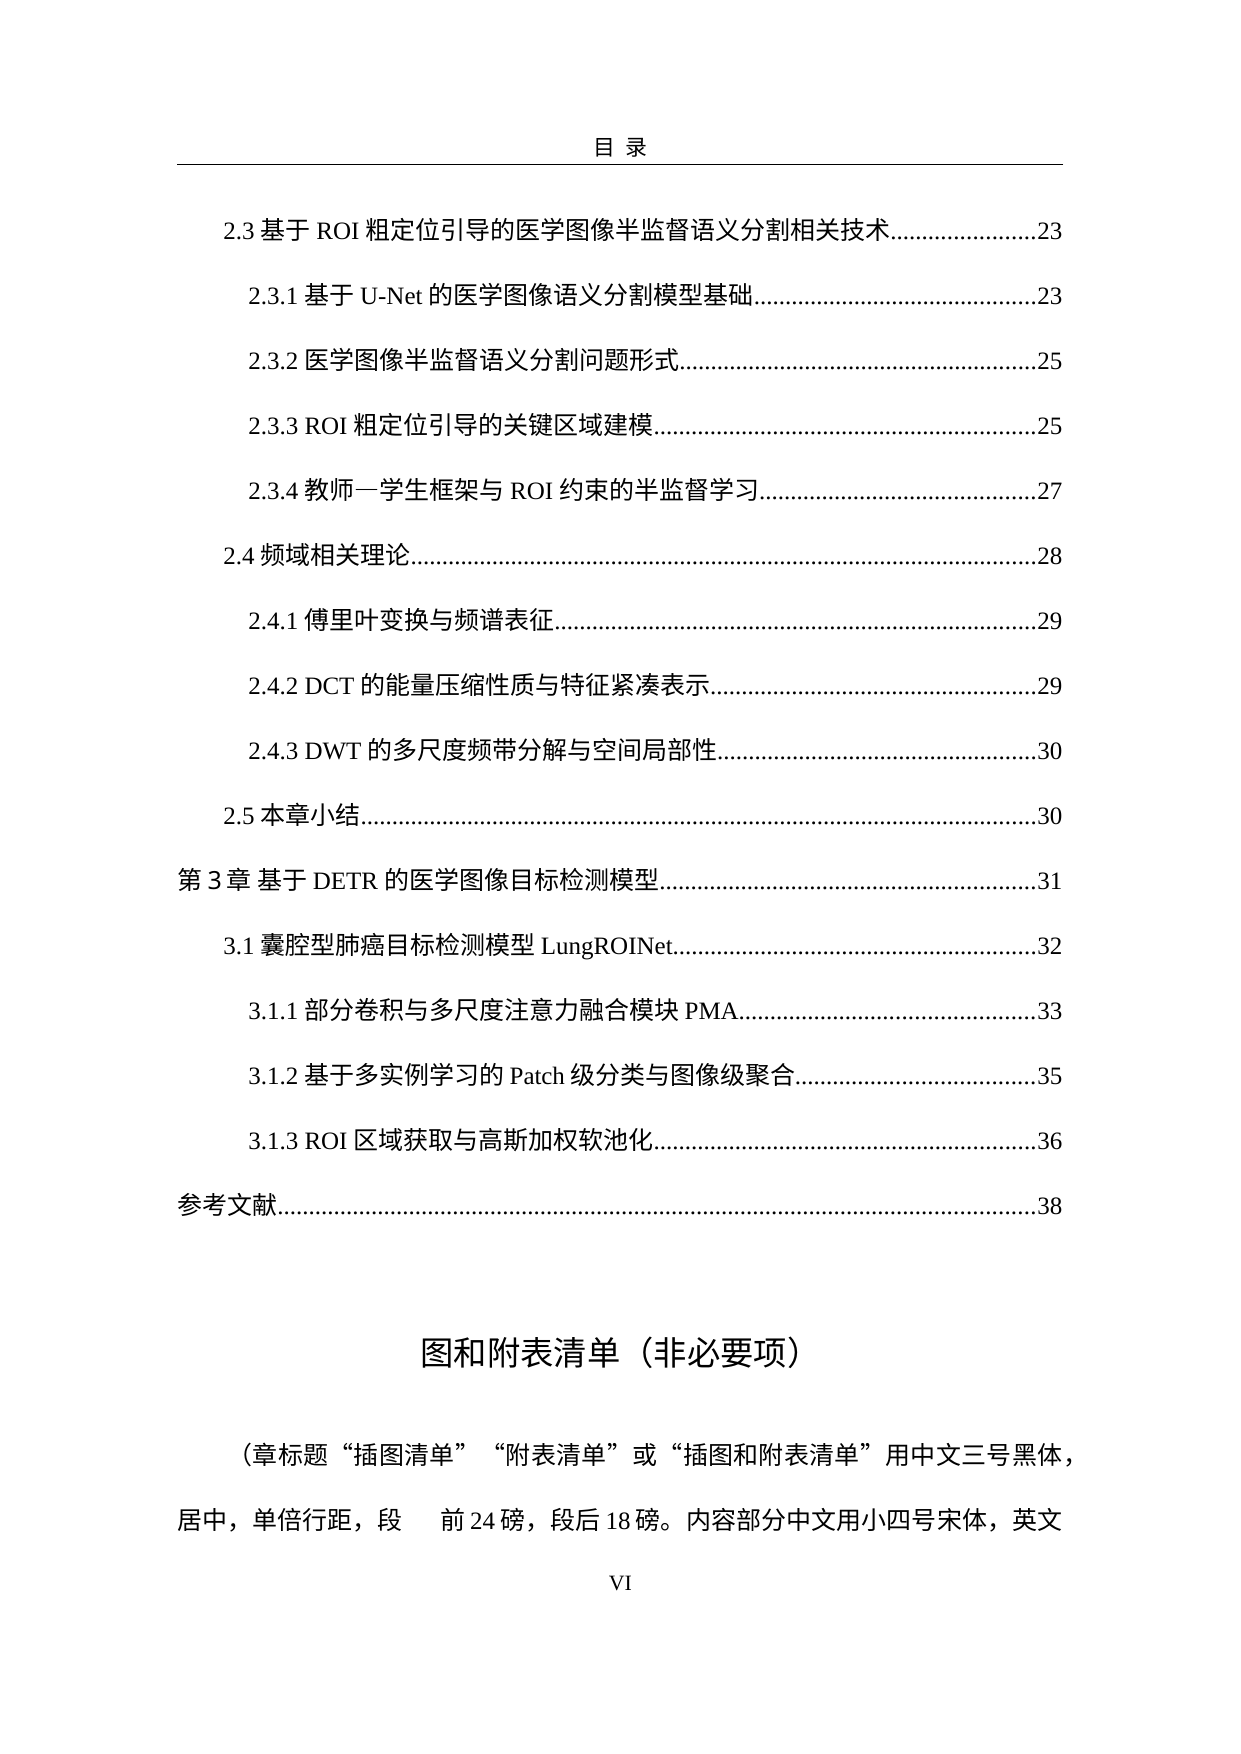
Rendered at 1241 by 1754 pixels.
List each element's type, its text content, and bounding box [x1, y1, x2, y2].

text 参考文献 38 [177, 1171, 1063, 1236]
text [177, 1421, 1063, 1551]
text 2.5 本章小结 30 [202, 781, 1063, 846]
text 2.3 基于 ROI 粗定位引导的医学图像半监督语义分割相关技术 23 [202, 196, 1063, 261]
text 3.1.3 ROI 区域获取与高斯加权软池化 36 [227, 1106, 1063, 1171]
text 2.3.4 教师—学生框架与 ROI 约束的半监督学习 27 [227, 456, 1063, 521]
text 3.1.2 基于多实例学习的Patch级分类与图像级聚合 35 [227, 1041, 1063, 1106]
text 2.4 频域相关理论 28 [202, 521, 1063, 586]
text 图和附表清单（非必要项） [177, 1318, 1063, 1383]
text 第3章 基于 DETR 的医学图像目标检测模型 31 [177, 846, 1063, 911]
text 2.3.1 基于 U-Net 的医学图像语义分割模型基础 23 [227, 261, 1063, 326]
text 2.3.3 ROI 粗定位引导的关键区域建模 25 [227, 391, 1063, 456]
text 3.1 囊腔型肺癌目标检测模型LungROINet 32 [202, 911, 1063, 976]
text 2.3.2 医学图像半监督语义分割问题形式 25 [227, 326, 1063, 391]
text 3.1.1 部分卷积与多尺度注意力融合模块PMA 33 [227, 976, 1063, 1041]
text 2.4.2 DCT 的能量压缩性质与特征紧凑表示 29 [227, 651, 1063, 716]
text 2.4.1 傅里叶变换与频谱表征 29 [227, 586, 1063, 651]
text 2.4.3 DWT 的多尺度频带分解与空间局部性 30 [227, 716, 1063, 781]
